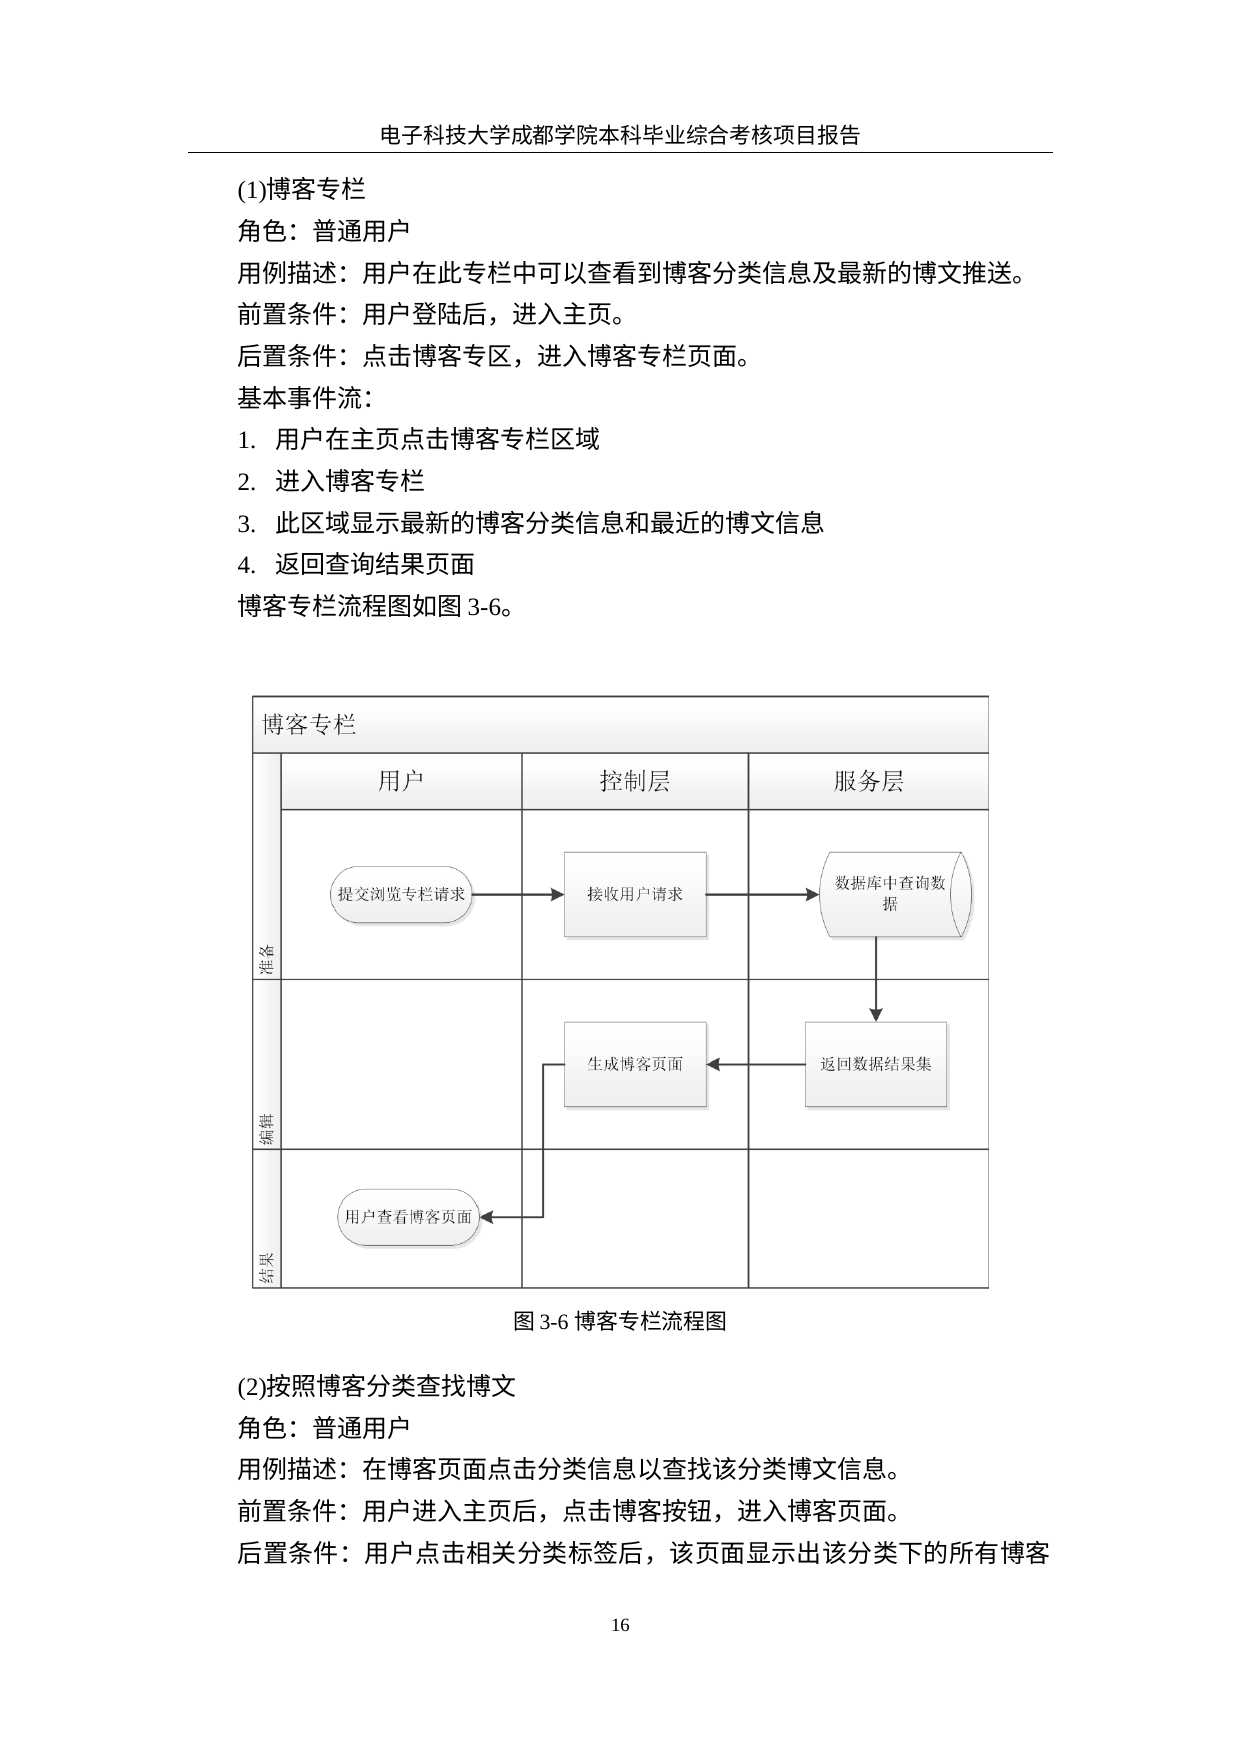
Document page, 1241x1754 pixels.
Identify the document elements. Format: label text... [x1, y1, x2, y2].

picture [248, 695, 989, 1292]
text 图3-6 博客专栏流程图 [187, 1303, 1053, 1337]
text 前置条件：用户登陆后，进入主页。 [237, 291, 1053, 332]
text 3. 此区域显示最新的博客分类信息和最近的博文信息 [237, 499, 1053, 541]
text 后置条件：点击博客专区，进入博客专栏页面。 [237, 332, 1053, 374]
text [237, 1529, 1053, 1570]
text 用例描述：在博客页面点击分类信息以查找该分类博文信息。 [237, 1445, 1053, 1487]
text 前置条件：用户进入主页后，点击博客按钮，进入博客页面。 [237, 1487, 1053, 1529]
text 基本事件流： [237, 374, 1053, 416]
text 2. 进入博客专栏 [237, 457, 1053, 499]
text 4. 返回查询结果页面 [237, 541, 1053, 582]
text 1. 用户在主页点击博客专栏区域 [237, 416, 1053, 457]
text 角色：普通用户 [237, 207, 1053, 249]
text 角色：普通用户 [237, 1404, 1053, 1445]
text 用例描述：用户在此专栏中可以查看到博客分类信息及最新的博文推送。 [237, 249, 1053, 291]
text (1)博客专栏 [187, 166, 1053, 207]
text (2)按照博客分类查找博文 [237, 1362, 1053, 1404]
text 博客专栏流程图如图3-6。 [237, 582, 1053, 624]
